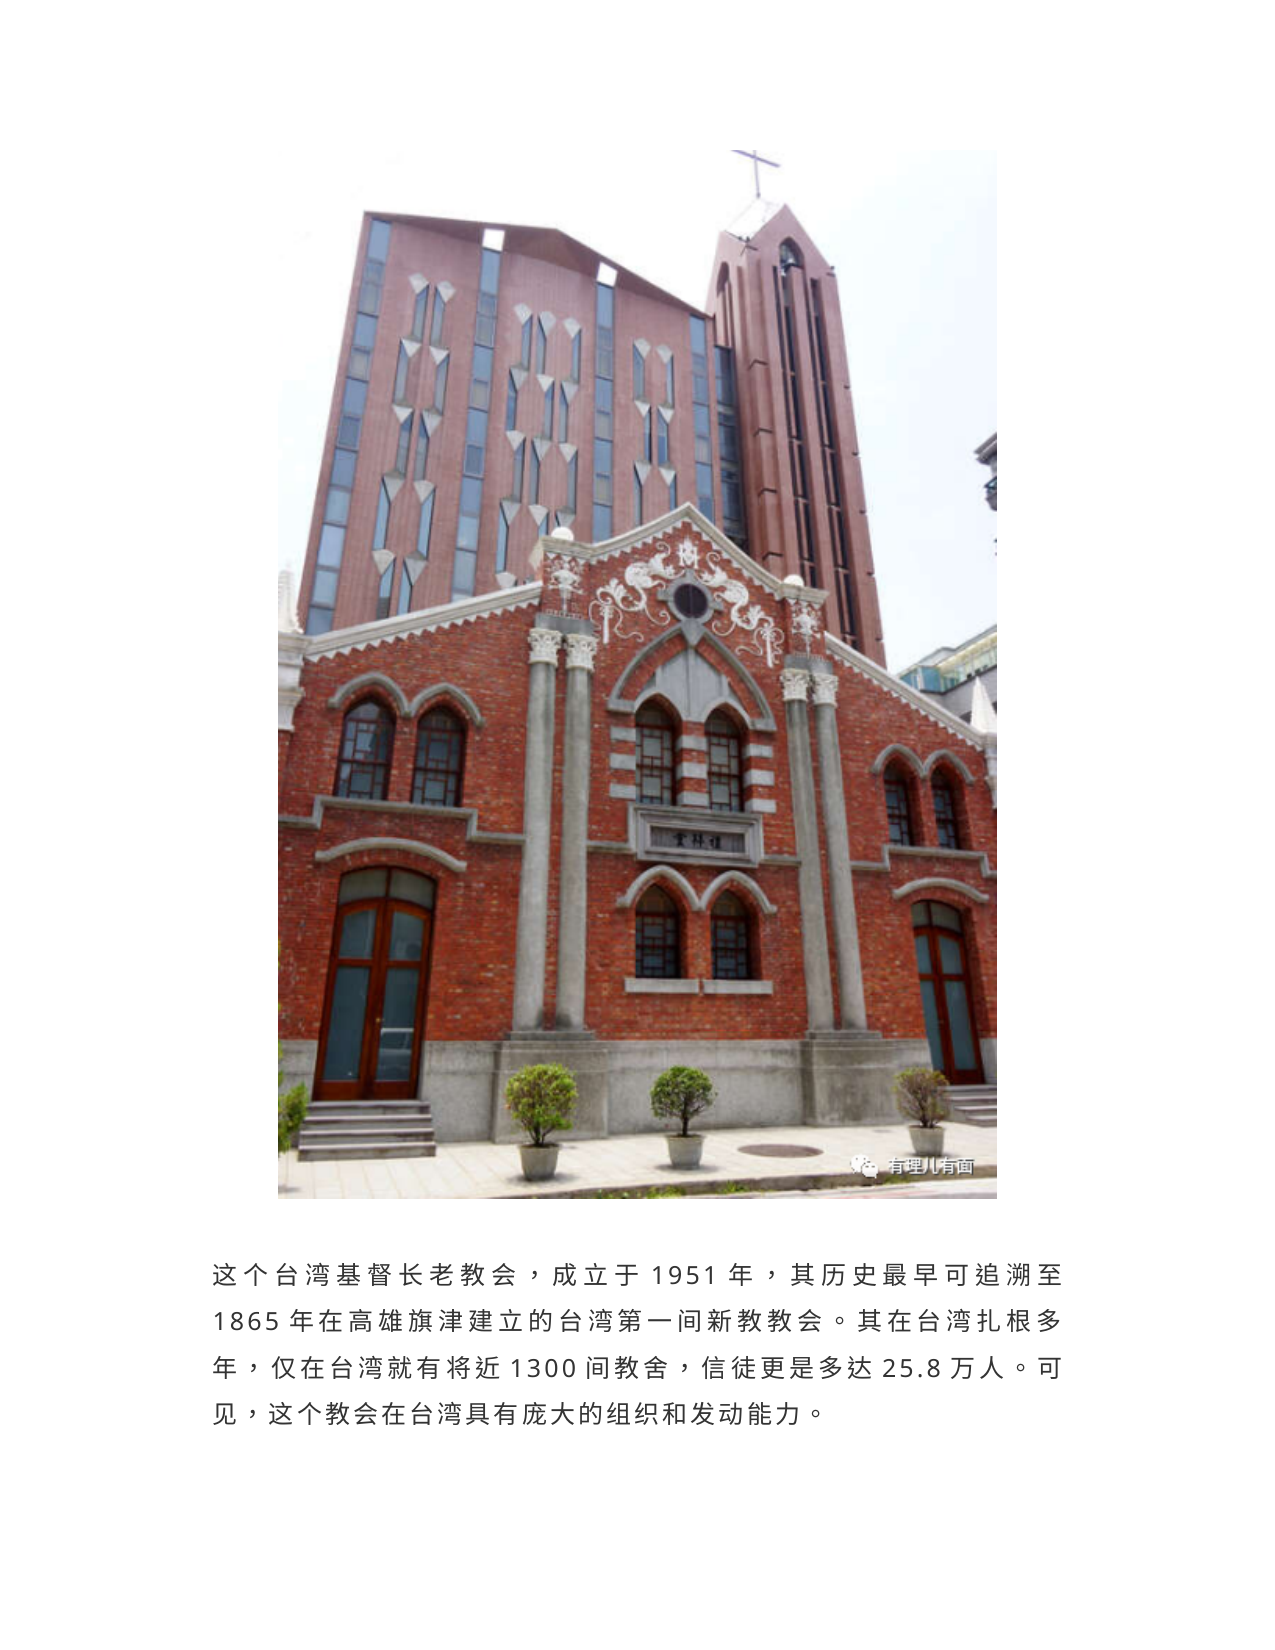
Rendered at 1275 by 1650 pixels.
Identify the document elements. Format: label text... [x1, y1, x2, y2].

picture [278, 150, 997, 1199]
text 这个台湾基督长老教会，成立于1951年，其历史最早可追溯至1865年在高雄旗津建立的台湾第一间新教教会。其在台湾扎根多年，仅在台湾就有将近1300间教舍，信徒更是多达25.8万人。可见，这个教会在台湾具有庞大的组织和发动能力。 [212, 1245, 1062, 1431]
